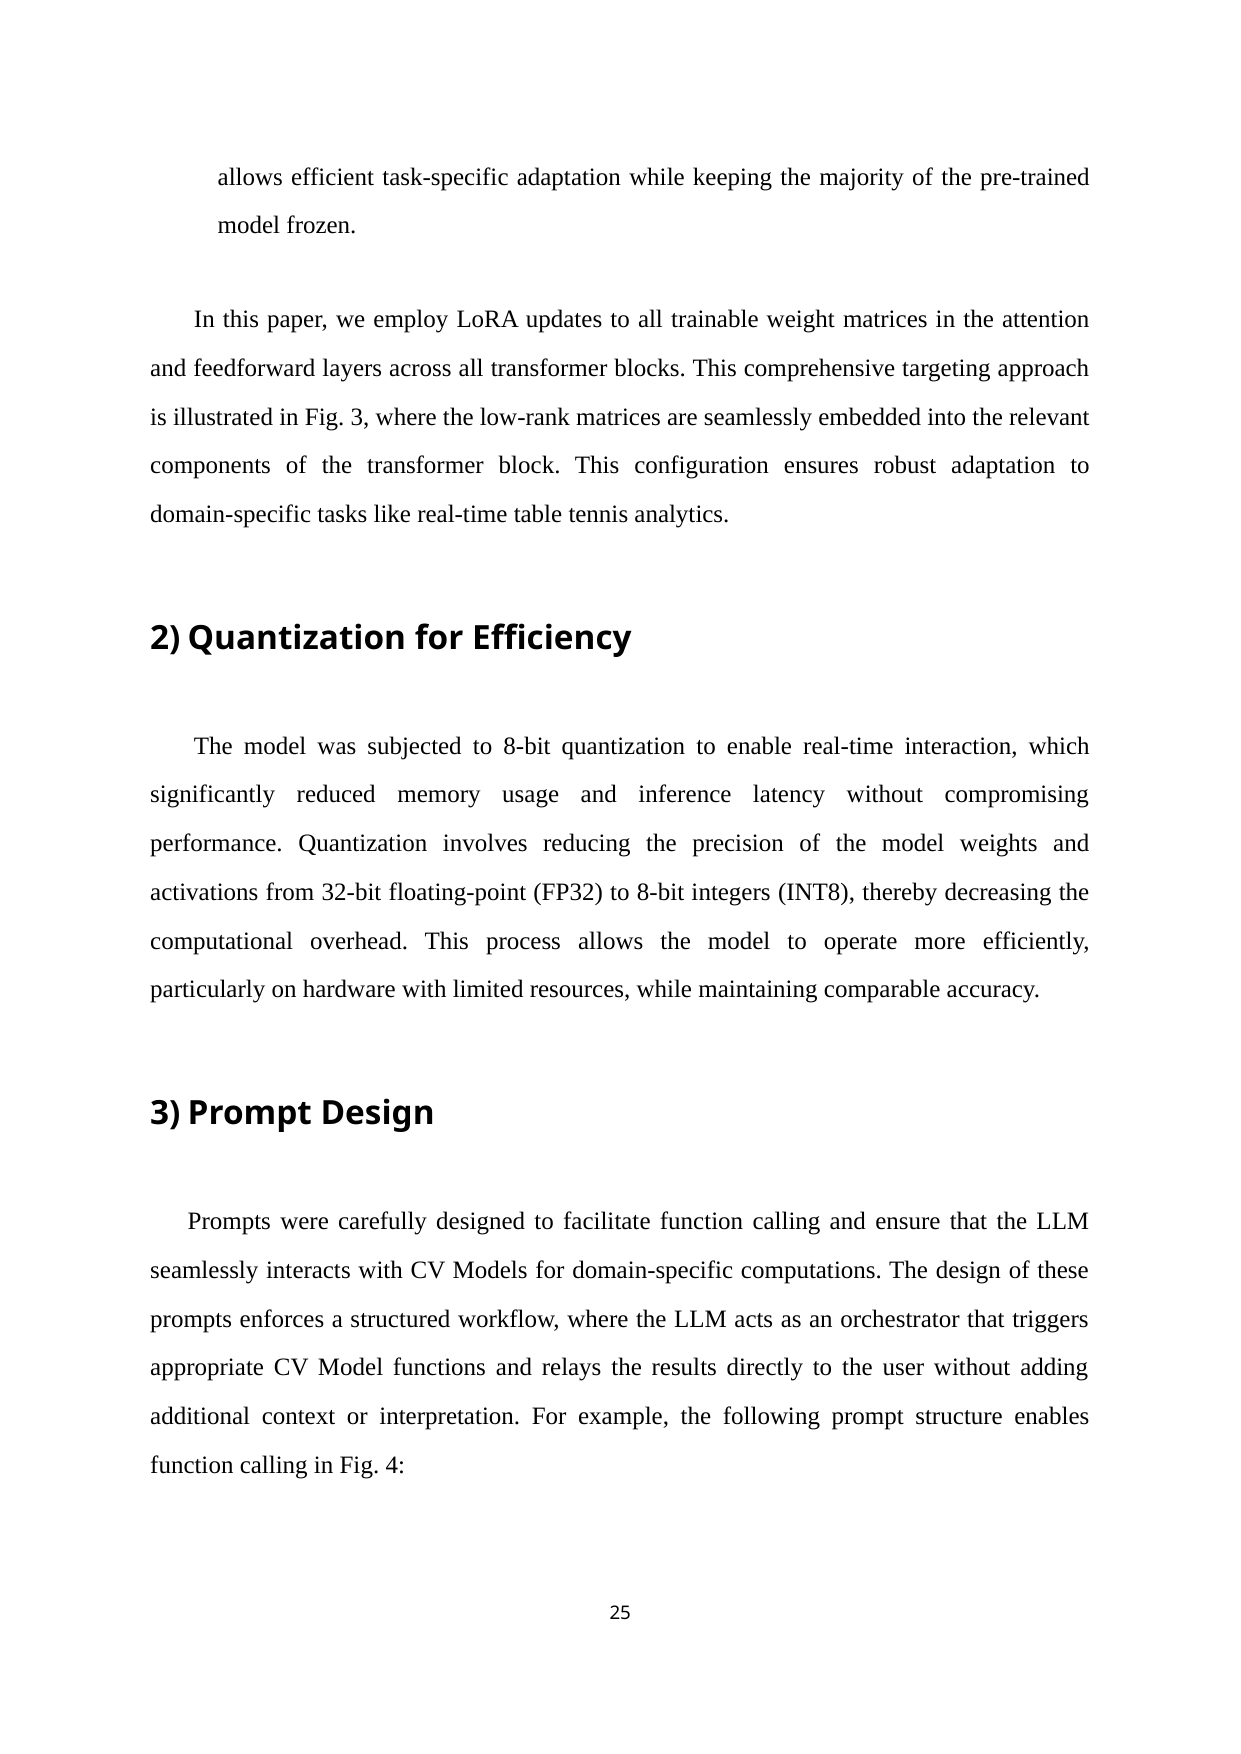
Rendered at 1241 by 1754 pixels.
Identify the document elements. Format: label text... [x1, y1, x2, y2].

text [217, 160, 1090, 241]
subtitle Quantization for Efficiency [150, 604, 1090, 669]
text The model was subjected to 8-bit quantization to enable real-time interaction, which significantly reduced memory usage and inference latency without compromising performance. Quantization involves reducing the precision of the model weights and activations from 32-bit floating-point (FP32) to 8-bit integers (INT8), thereby decreasing the computational overhead. This process allows the model to operate more efficiently, particularly on hardware with limited resources, while maintaining comparable accuracy. [150, 729, 1090, 1005]
text Prompts were carefully designed to facilitate function calling and ensure that the LLM seamlessly interacts with CV Models for domain-specific computations. The design of these prompts enforces a structured workflow, where the LLM acts as an orchestrator that triggers appropriate CV Model functions and relays the results directly to the user without adding additional context or interpretation. For example, the following prompt structure enables function calling in Fig. 4: [150, 1204, 1090, 1481]
subtitle Prompt Design [150, 1079, 1090, 1144]
text In this paper, we employ LoRA updates to all trainable weight matrices in the attention and feedforward layers across all transformer blocks. This comprehensive targeting approach is illustrated in Fig. 3, where the low-rank matrices are seamlessly embedded into the relevant components of the transformer block. This configuration ensures robust adaptation to domain-specific tasks like real-time table tennis analytics. [150, 302, 1090, 530]
